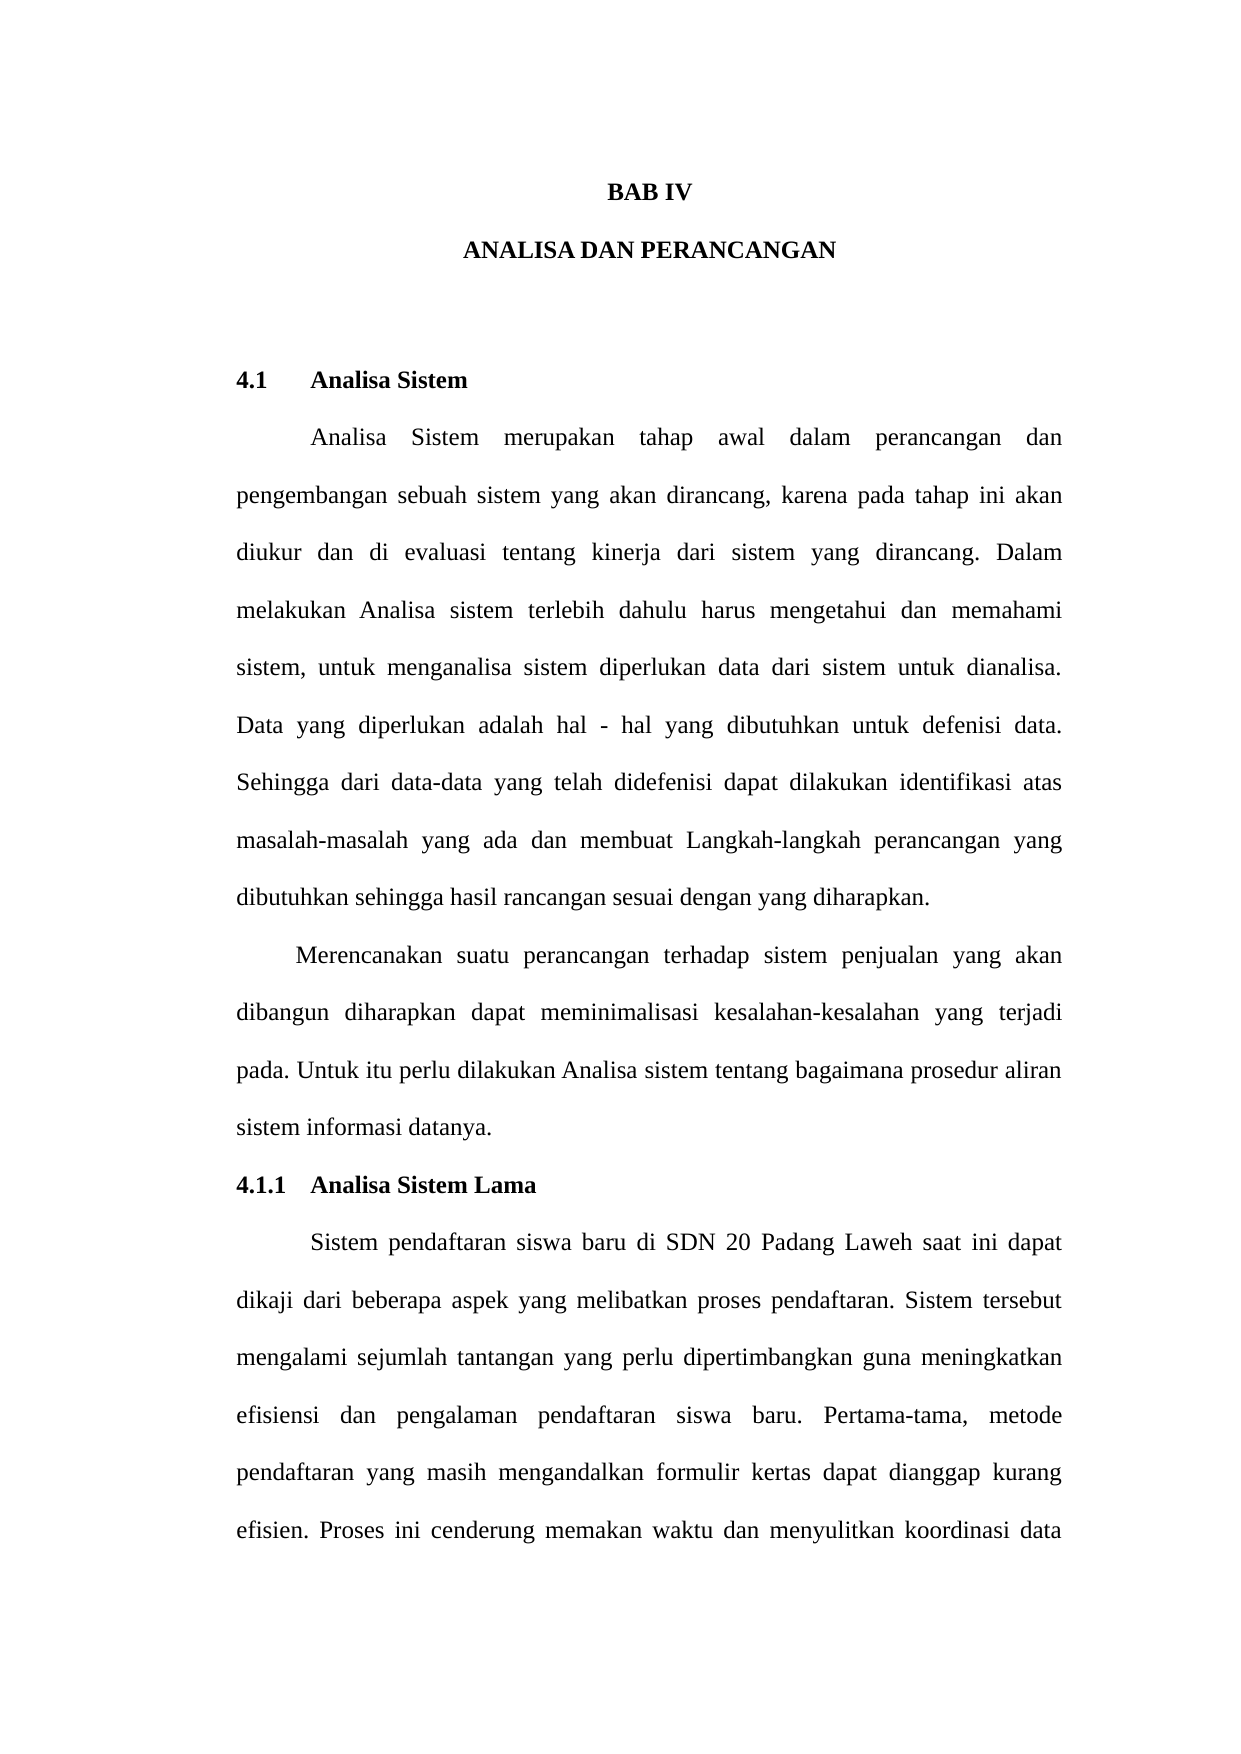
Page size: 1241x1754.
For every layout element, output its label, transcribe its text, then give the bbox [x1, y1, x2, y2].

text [236, 1227, 1063, 1544]
subtitle BAB IV [236, 177, 1063, 206]
subtitle 4.1 Analisa Sistem [236, 365, 1063, 394]
subtitle ANALISA DAN PERANCANGAN [236, 235, 1063, 263]
text Merencanakan suatu perancangan terhadap sistem penjualan yang akan dibangun diharapkan dapat meminimalisasi kesalahan-kesalahan yang terjadi pada. Untuk itu perlu dilakukan Analisa sistem tentang bagaimana prosedur aliran sistem informasi datanya. [236, 940, 1063, 1141]
subtitle 4.1.1 Analisa Sistem Lama [236, 1170, 1063, 1199]
text Analisa Sistem merupakan tahap awal dalam perancangan dan pengembangan sebuah sistem yang akan dirancang, karena pada tahap ini akan diukur dan di evaluasi tentang kinerja dari sistem yang dirancang. Dalam melakukan Analisa sistem terlebih dahulu harus mengetahui dan memahami sistem, untuk menganalisa sistem diperlukan data dari sistem untuk dianalisa. Data yang diperlukan adalah hal - hal yang dibutuhkan untuk defenisi data. Sehingga dari data-data yang telah didefenisi dapat dilakukan identifikasi atas masalah-masalah yang ada dan membuat Langkah-langkah perancangan yang dibutuhkan sehingga hasil rancangan sesuai dengan yang diharapkan. [236, 422, 1063, 911]
